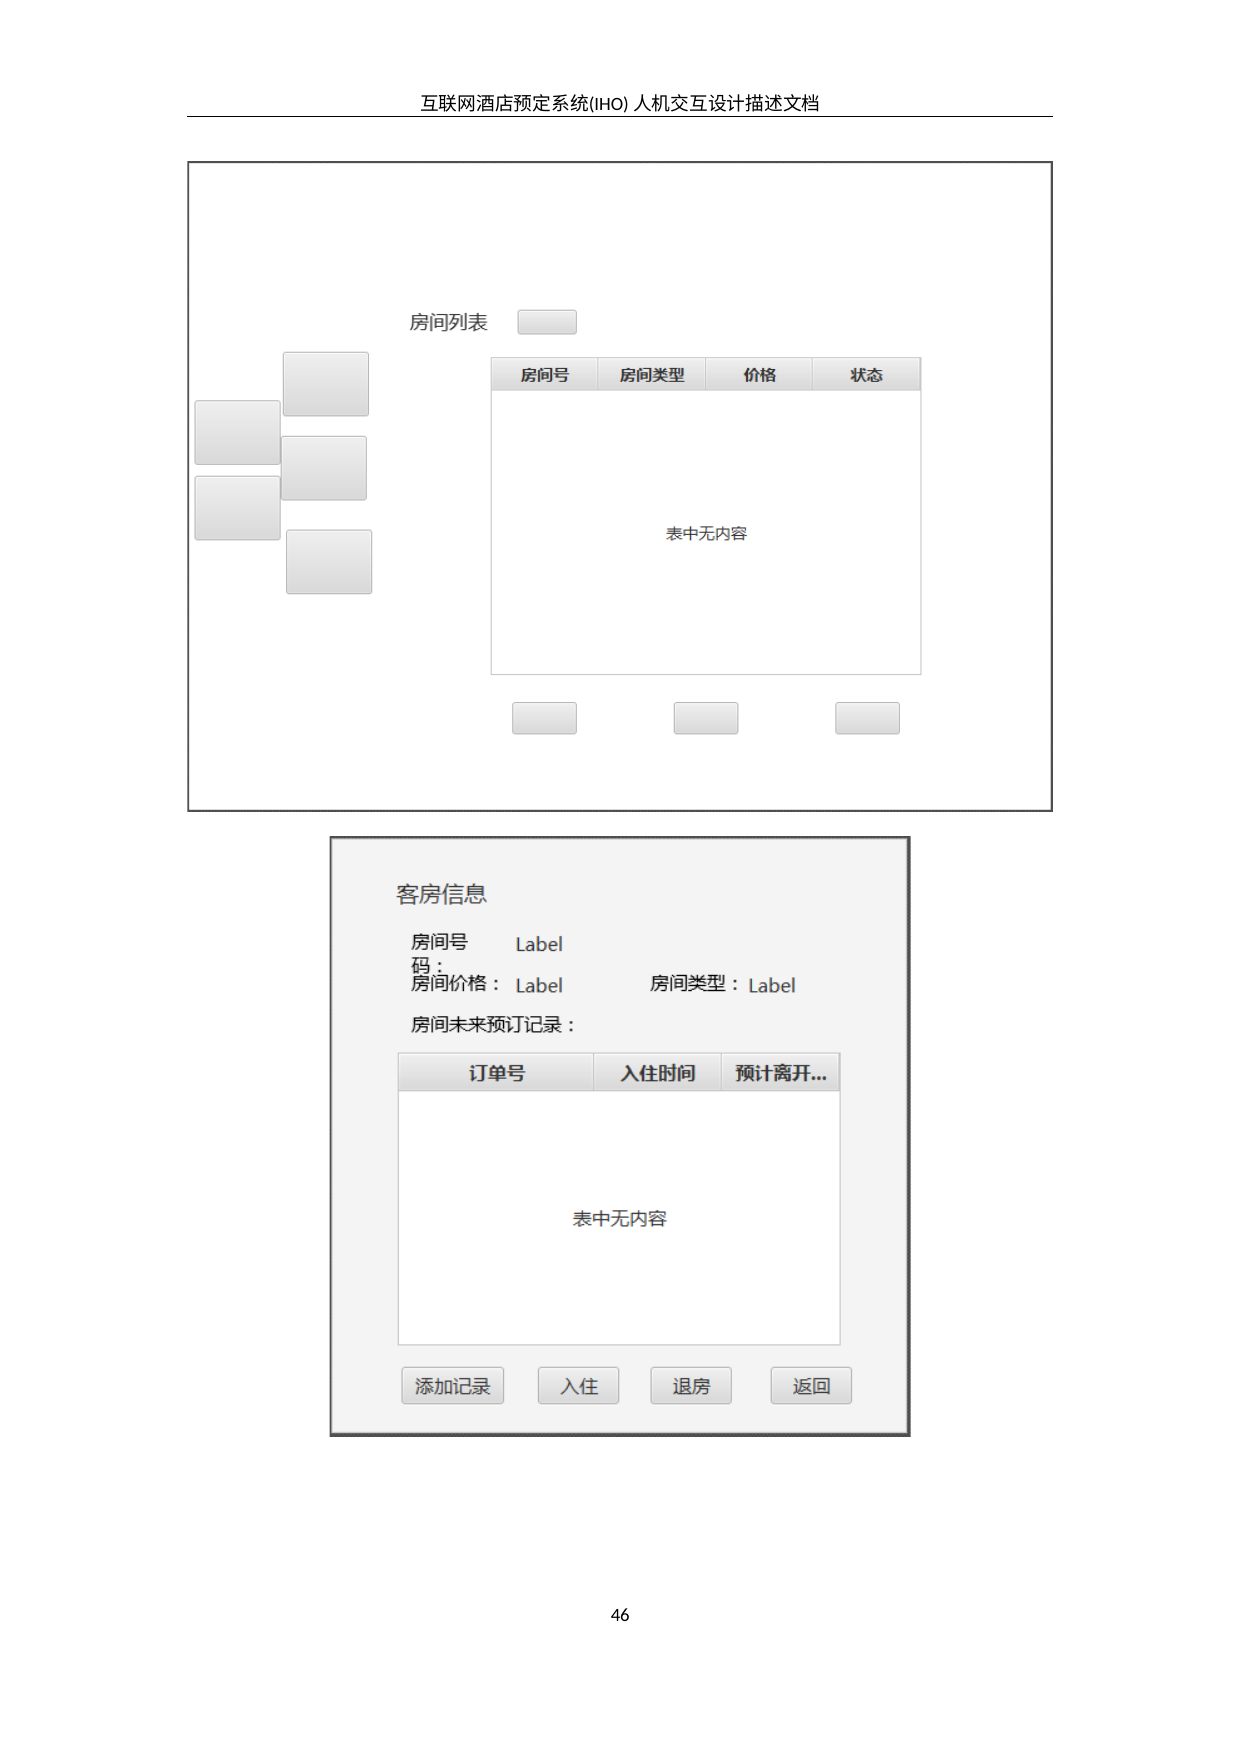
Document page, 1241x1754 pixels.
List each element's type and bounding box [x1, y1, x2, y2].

picture [187, 161, 1053, 812]
picture [329, 836, 911, 1437]
